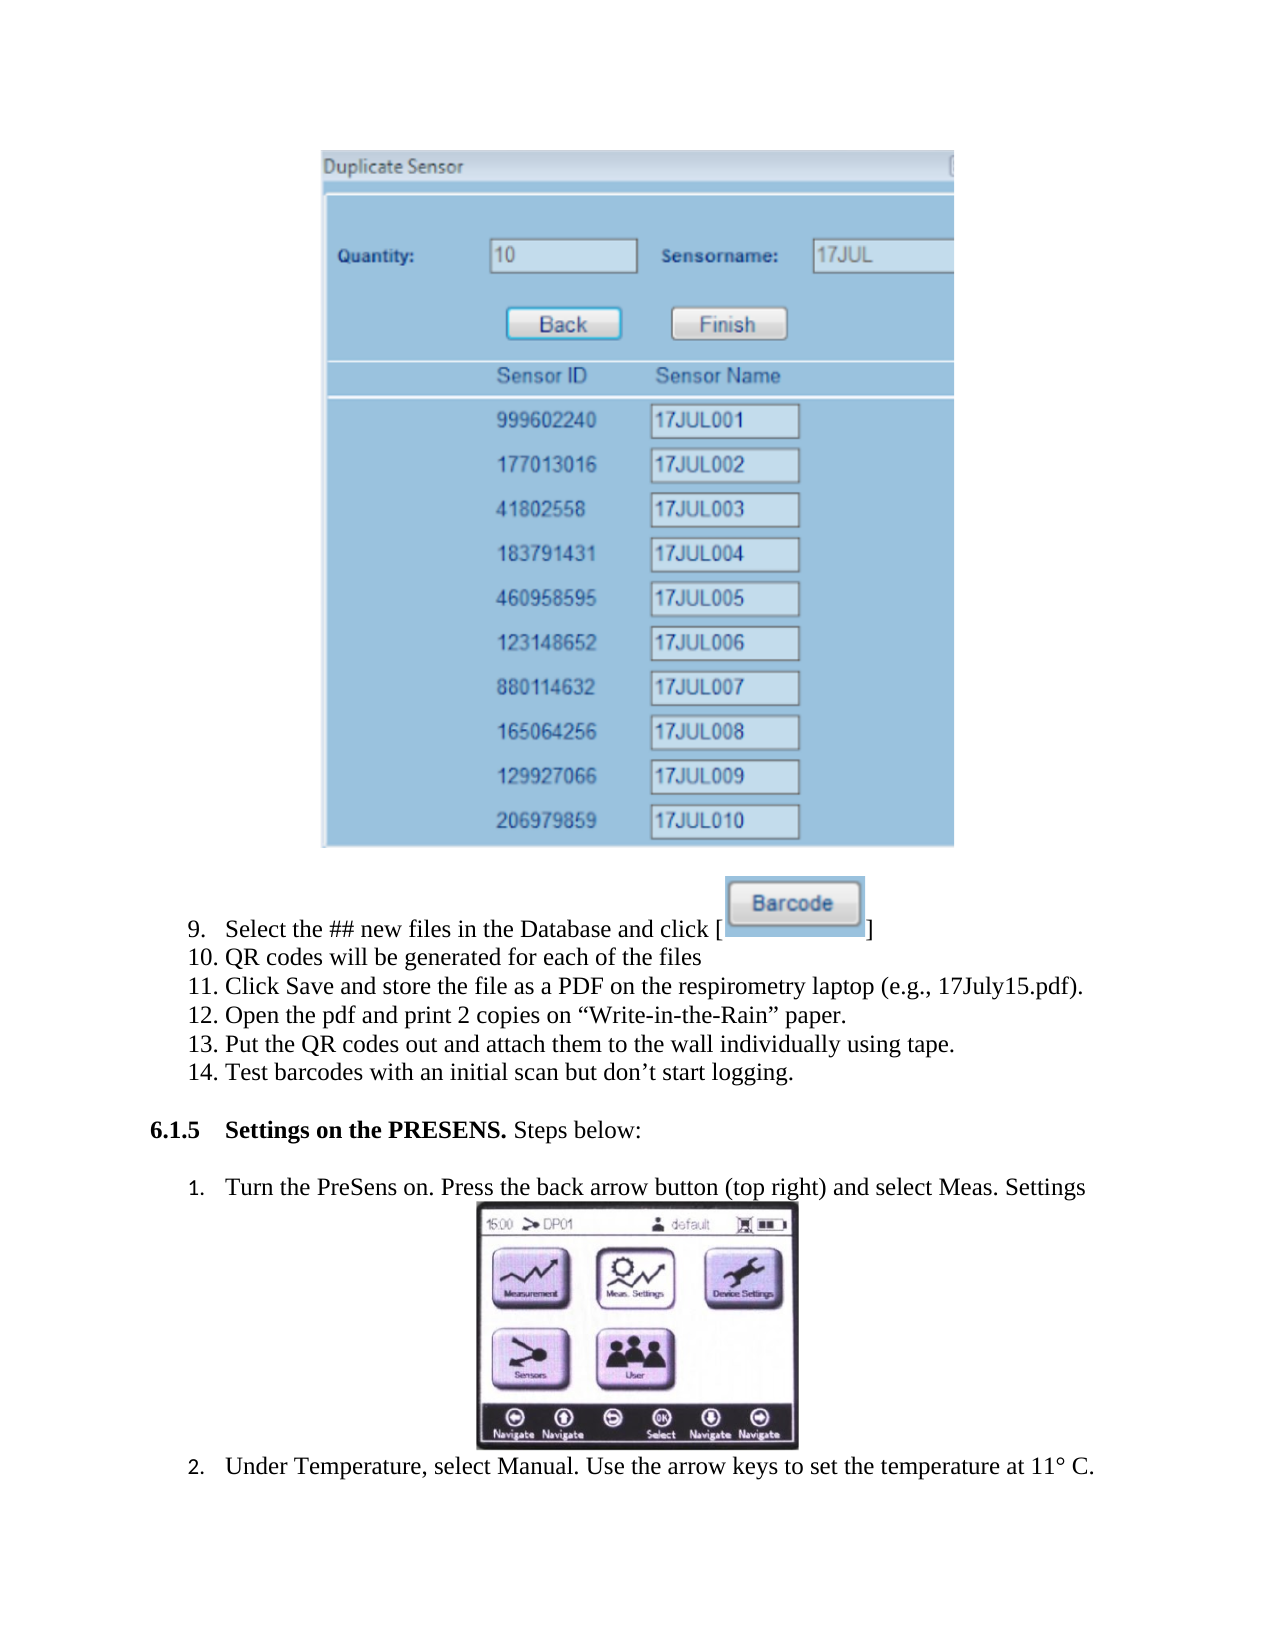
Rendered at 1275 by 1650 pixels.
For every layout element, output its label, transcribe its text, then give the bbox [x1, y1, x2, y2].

picture [723, 876, 866, 937]
list Settings on the PRESENS. Steps below: [150, 1115, 1125, 1144]
list Click Save and store the file as a PDF on the respirometry laptop (e.g., 17July15.pdf). [187, 971, 1125, 1000]
list QR codes will be generated for each of the files [187, 942, 1125, 971]
list Select the ## new files in the Database and click [] [187, 877, 1125, 942]
picture [320, 150, 955, 848]
picture [476, 1201, 799, 1451]
list Turn the PreSens on. Press the back arrow button (top right) and select Meas. Settings [187, 1172, 1125, 1202]
list Open the pdf and print 2 copies on “Write-in-the-Rain” paper. [187, 1000, 1125, 1029]
list Under Temperature, select Manual. Use the arrow keys to set the temperature at 11° C. [187, 1451, 1125, 1480]
list Put the QR codes out and attach them to the wall individually using tape. [187, 1029, 1125, 1057]
list Test barcodes with an initial scan but don’t start logging. [187, 1057, 1125, 1086]
